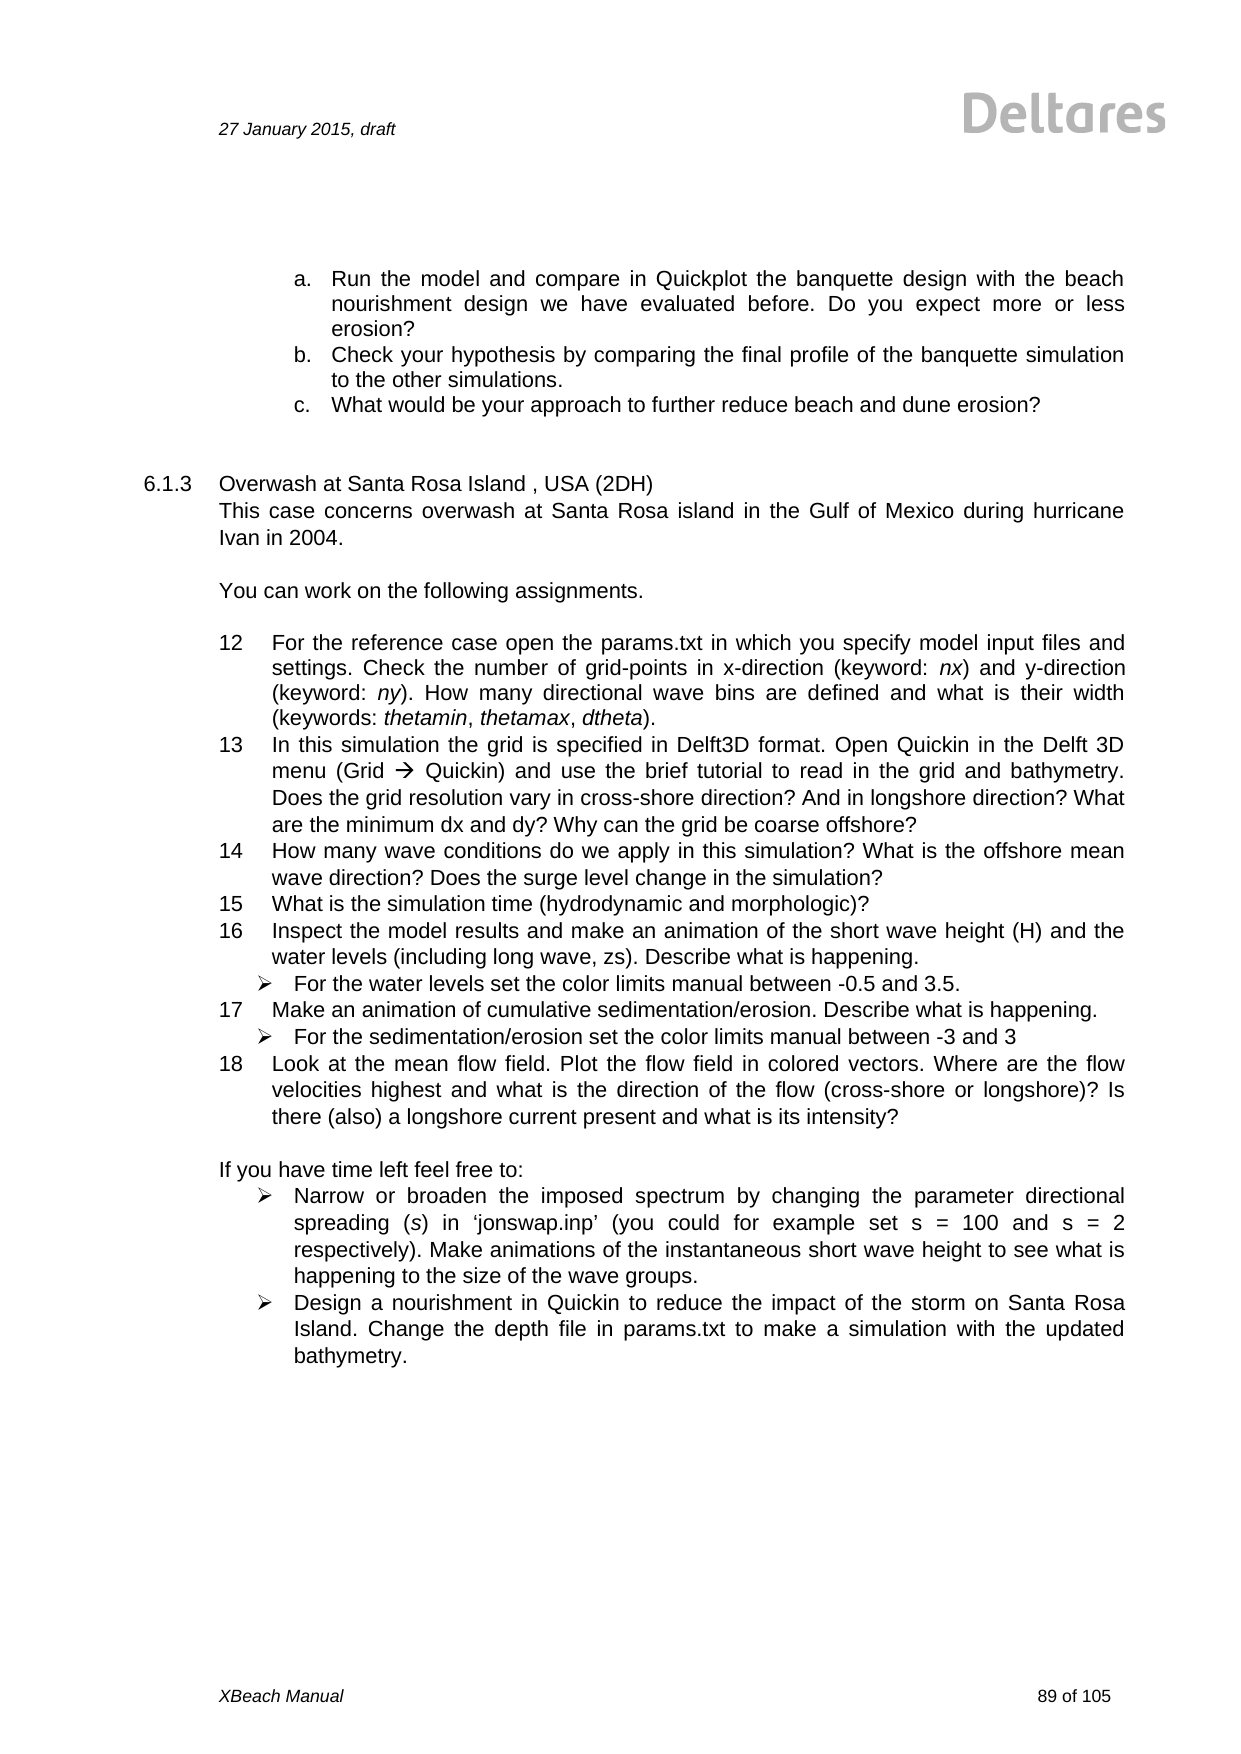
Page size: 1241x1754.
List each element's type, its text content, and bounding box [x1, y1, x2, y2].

list Design a nourishment in Quickin to reduce the impact of the storm on Santa Rosa Island. Change the depth file in params.txt to make a simulation with the updated bathymetry. [256, 1288, 1126, 1368]
list For the water levels set the color limits manual between -0.5 and 3.5. [256, 969, 1126, 996]
list In this simulation the grid is specified in Delft3D format. Open Quickin in the Delft 3D menu (Grid Quickin) and use the brief tutorial to read in the grid and bathymetry. Does the grid resolution vary in cross-shore direction? And in longshore direction? What are the minimum dx and dy? Why can the grid be coarse offshore? [218, 730, 1126, 837]
list Look at the mean flow field. Plot the flow field in colored vectors. Where are the flow velocities highest and what is the direction of the flow (cross-shore or longshore)? Is there (also) a longshore current present and what is its intensity? [218, 1049, 1126, 1129]
list Narrow or broaden the imposed spectrum by changing the parameter directional spreading (s) in ‘jonswap.inp’ (you could for example set s = 100 and s = 2 respectively). Make animations of the instantaneous short wave height to see what is happening to the size of the wave groups. [256, 1182, 1126, 1288]
list For the reference case open the params.txt in which you specify model input files and settings. Check the number of grid-points in x-direction (keyword: nx) and y-direction (keyword: ny). How many directional wave bins are defined and what is their width (keywords: thetamin, thetamax, dtheta). [218, 629, 1126, 730]
list Make an animation of cumulative sedimentation/erosion. Describe what is happening. [218, 996, 1126, 1023]
text If you have time left feel free to: [218, 1155, 1126, 1182]
list For the sedimentation/erosion set the color limits manual between -3 and 3 [256, 1023, 1126, 1049]
list Run the model and compare in Quickplot the banquette design with the beach nourishment design we have evaluated before. Do you expect more or less erosion? [293, 266, 1126, 341]
text This case concerns overwash at Santa Rosa island in the Gulf of Mexico during hurricane Ivan in 2004. [218, 497, 1126, 550]
list What would be your approach to further reduce beach and dune erosion? [293, 392, 1126, 417]
picture [964, 75, 1166, 133]
subtitle Overwash at Santa Rosa Island , USA (2DH) [192, 470, 1126, 497]
list What is the simulation time (hydrodynamic and morphologic)? [218, 890, 1126, 916]
list Check your hypothesis by comparing the final profile of the banquette simulation to the other simulations. [293, 341, 1126, 392]
list How many wave conditions do we apply in this simulation? What is the offshore mean wave direction? Does the surge level change in the simulation? [218, 837, 1126, 890]
list Inspect the model results and make an animation of the short wave height (H) and the water levels (including long wave, zs). Describe what is happening. [218, 916, 1126, 969]
text You can work on the following assignments. [218, 576, 1126, 603]
